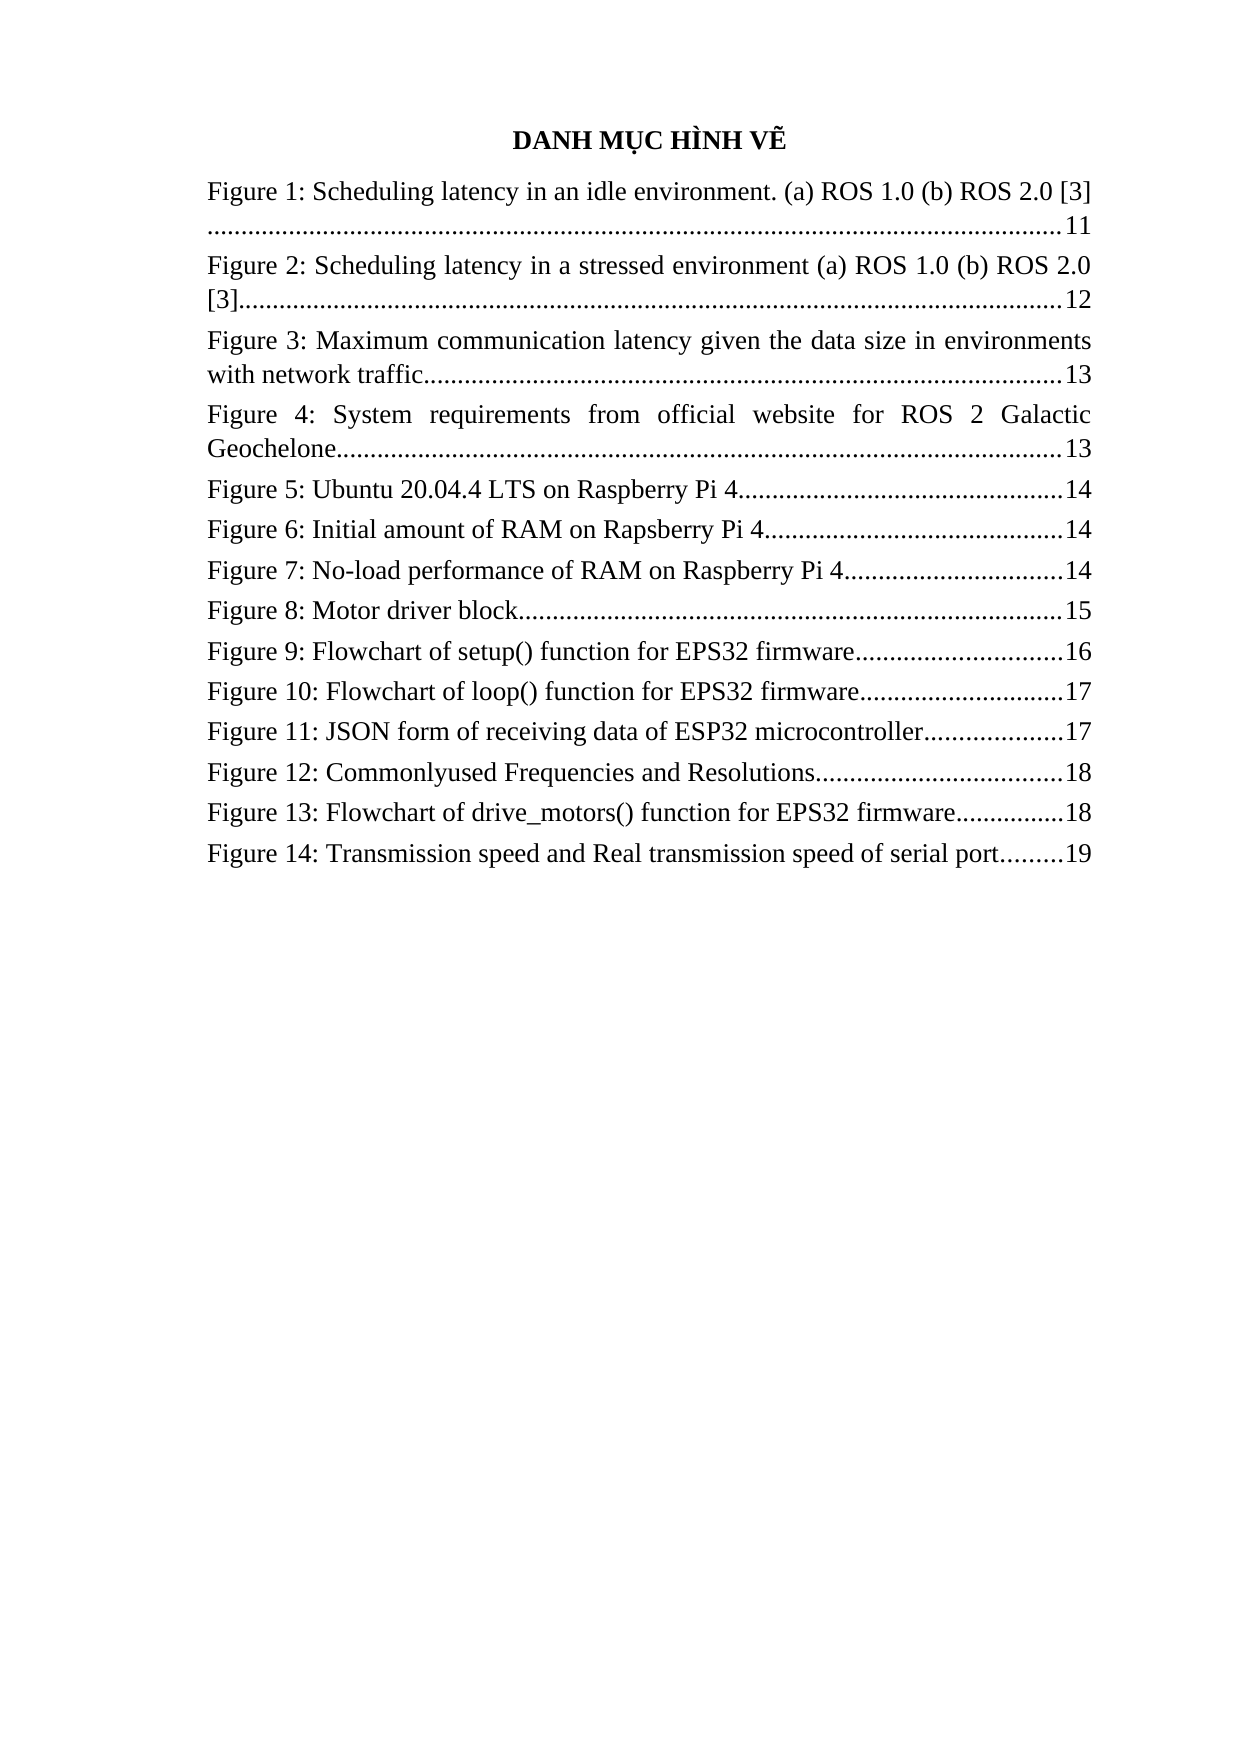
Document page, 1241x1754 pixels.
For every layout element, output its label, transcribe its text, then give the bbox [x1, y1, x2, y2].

text Figure 13: Flowchart of drive_motors() function for EPS32 firmware 18 [207, 796, 1092, 827]
text Figure 1: Scheduling latency in an idle environment. (a) ROS 1.0 (b) ROS 2.0 [3] 11 [207, 174, 1092, 240]
text Figure 2: Scheduling latency in a stressed environment (a) ROS 1.0 (b) ROS 2.0 [3] 12 [207, 249, 1092, 314]
text Figure 14: Transmission speed and Real transmission speed of serial port 19 [207, 837, 1092, 868]
text Figure 11: JSON form of receiving data of ESP32 microcontroller 17 [207, 715, 1092, 747]
text Figure 7: No-load performance of RAM on Raspberry Pi 4 14 [207, 554, 1092, 585]
text DANH MỤC HÌNH VẼ [207, 124, 1092, 156]
text Figure 3: Maximum communication latency given the data size in environments with network traffic 13 [207, 324, 1092, 389]
text Figure 4: System requirements from official website for ROS 2 Galactic Geochelone 13 [207, 398, 1092, 464]
text Figure 8: Motor driver block 15 [207, 594, 1092, 625]
text Figure 12: Commonly­used Frequencies and Resolutions 18 [207, 756, 1092, 787]
text Figure 9: Flowchart of setup() function for EPS32 firmware 16 [207, 634, 1092, 666]
text Figure 5: Ubuntu 20.04.4 LTS on Raspberry Pi 4 14 [207, 473, 1092, 504]
text Figure 6: Initial amount of RAM on Rapsberry Pi 4 14 [207, 513, 1092, 544]
text Figure 10: Flowchart of loop() function for EPS32 firmware 17 [207, 675, 1092, 706]
